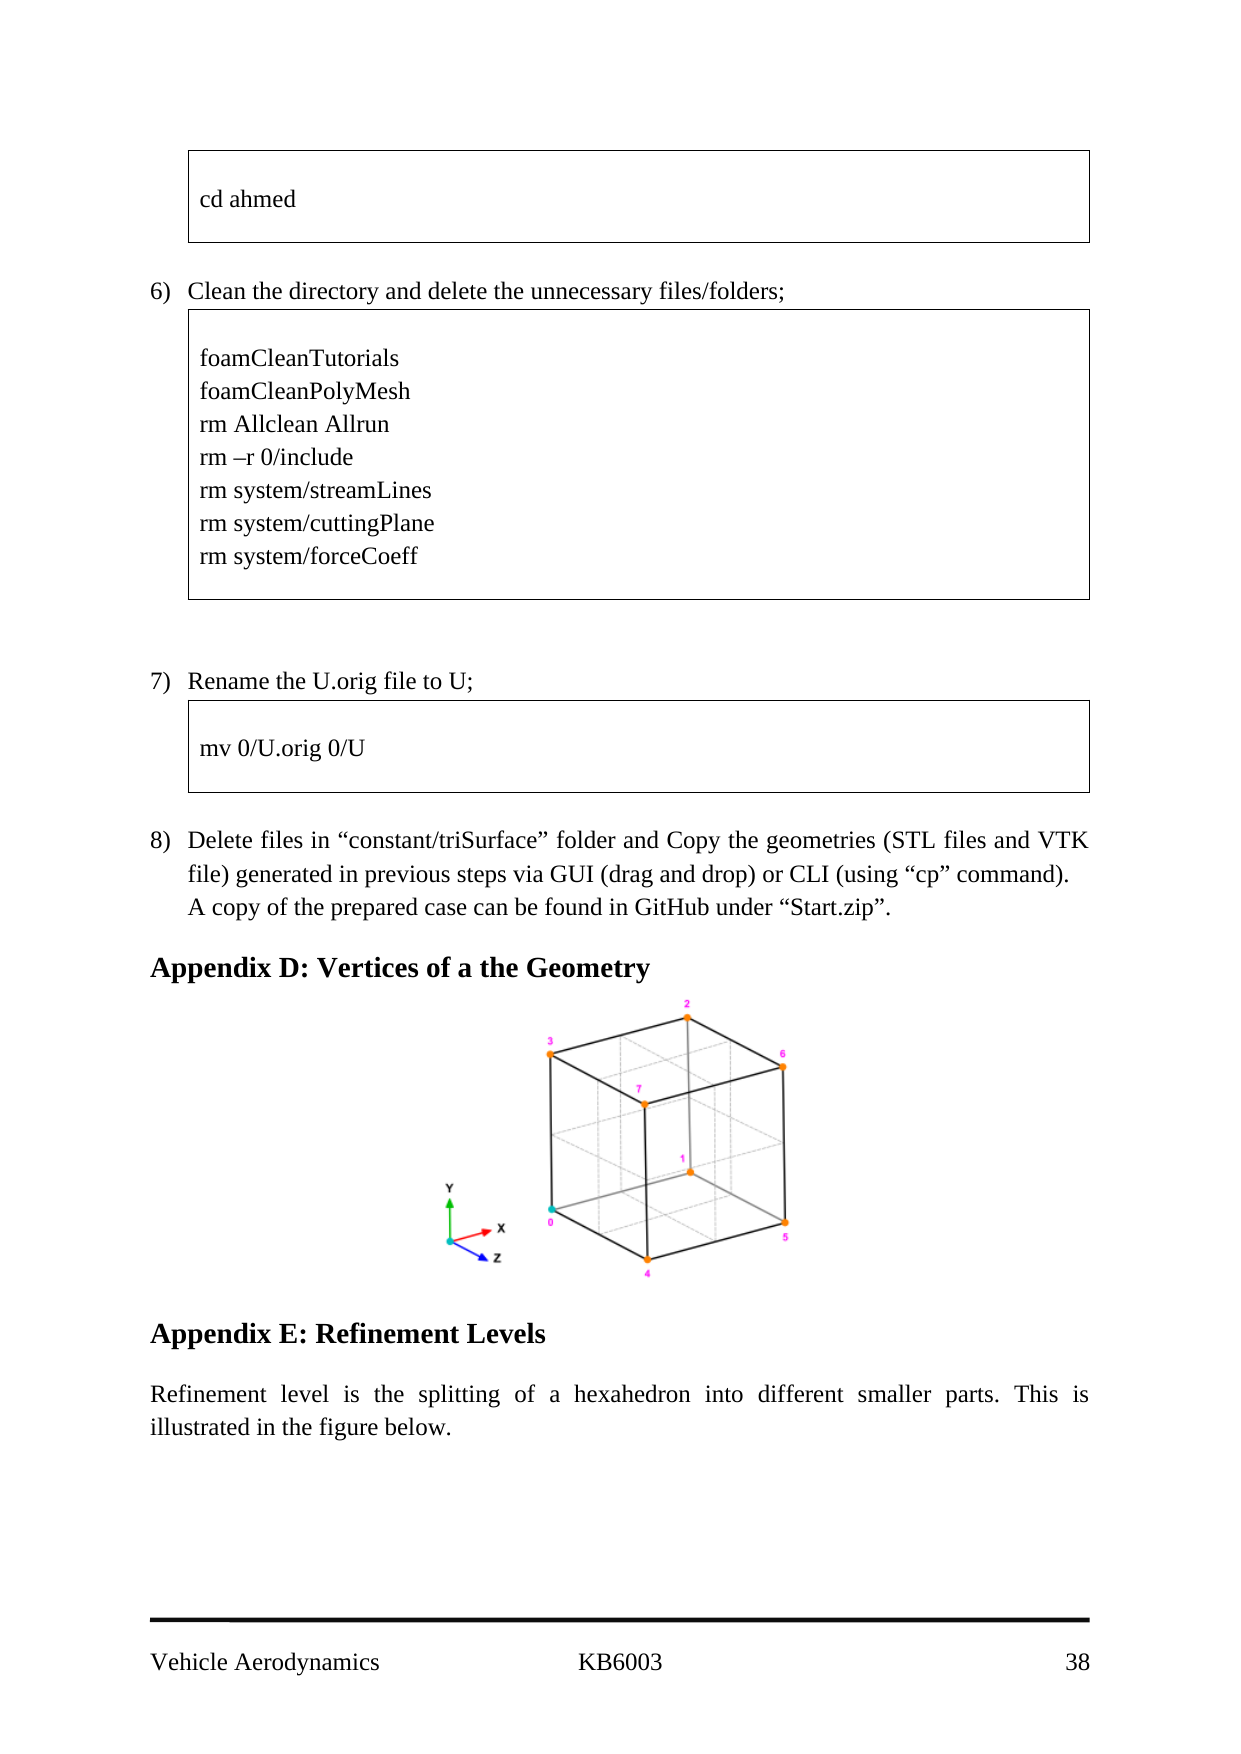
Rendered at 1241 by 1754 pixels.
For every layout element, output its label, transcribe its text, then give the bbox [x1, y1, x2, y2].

table_header foamCleanTutorials foamCleanPolyMesh rm Allclean Allrun rm –r 0/include rm system/streamLines rm system/cuttingPlane rm system/forceCoeff [189, 310, 1089, 599]
list Delete files in “constant/triSurface” folder and Copy the geometries (STL files and VTK file) generated in previous steps via GUI (drag and drop) or CLI (using “cp” command). [150, 826, 1090, 887]
list Clean the directory and delete the unnecessary files/folders; [150, 276, 1090, 305]
list Rename the U.orig file to U; [150, 666, 1090, 695]
table_header cd ahmed [189, 151, 1089, 242]
subtitle Appendix D: Vertices of a the Geometry [150, 950, 1090, 983]
subtitle Appendix E: Refinement Levels [150, 1316, 1090, 1349]
table_header mv 0/U.orig 0/U [189, 701, 1089, 792]
list A copy of the prepared case can be found in GitHub under “Start.zip”. [187, 892, 1090, 920]
text Refinement level is the splitting of a hexahedron into different smaller parts. This is illustrated in the figure below. [150, 1379, 1090, 1441]
picture [436, 988, 804, 1287]
